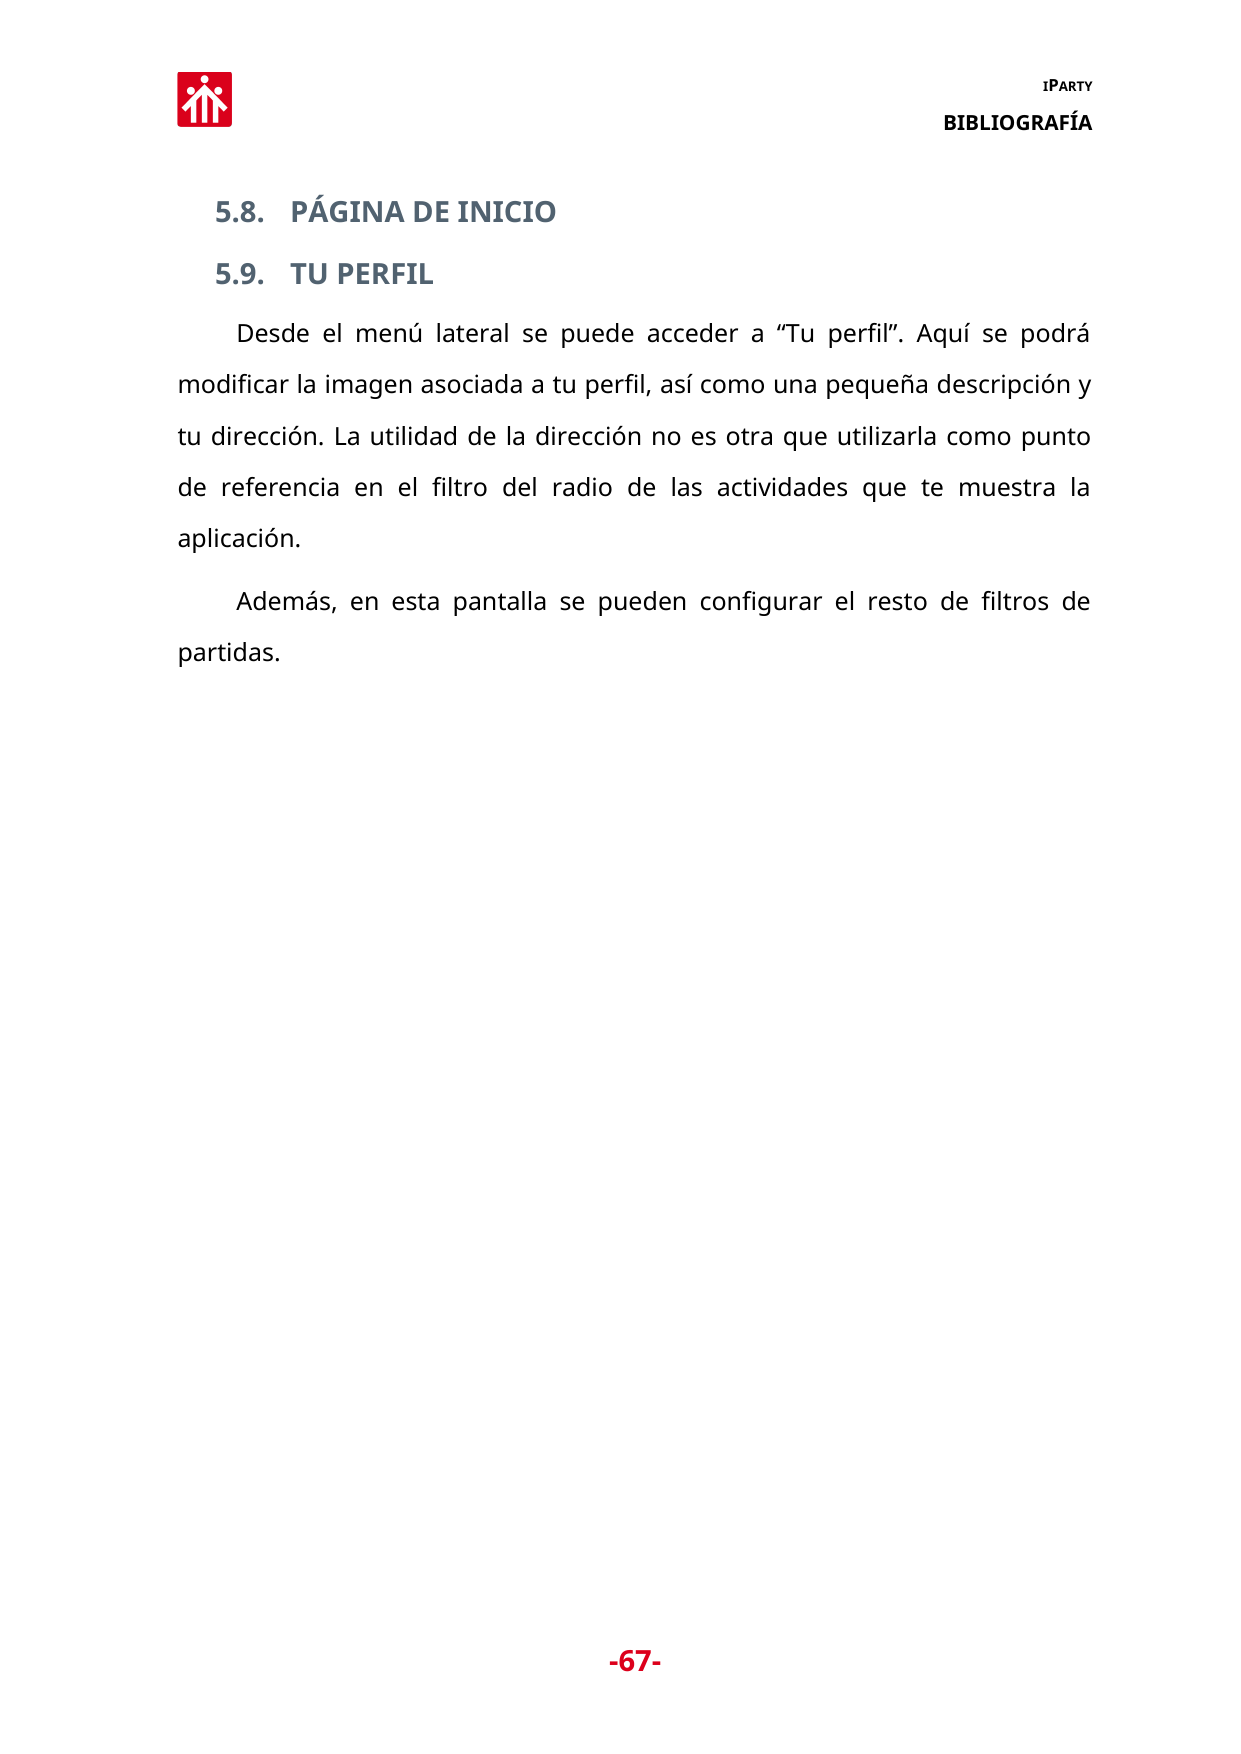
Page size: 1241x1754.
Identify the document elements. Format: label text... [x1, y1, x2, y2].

text Desde el menú lateral se puede acceder a “Tu perfil”. Aquí se podrá modificar la imagen asociada a tu perfil, así como una pequeña descripción y tu dirección. La utilidad de la dirección no es otra que utilizarla como punto de referencia en el filtro del radio de las actividades que te muestra la aplicación. [177, 316, 1092, 554]
subtitle Página de inicio [215, 191, 1092, 231]
text Además, en esta pantalla se pueden configurar el resto de filtros de partidas. [177, 584, 1092, 669]
subtitle Tu perfil [215, 253, 1092, 293]
picture [177, 72, 232, 127]
